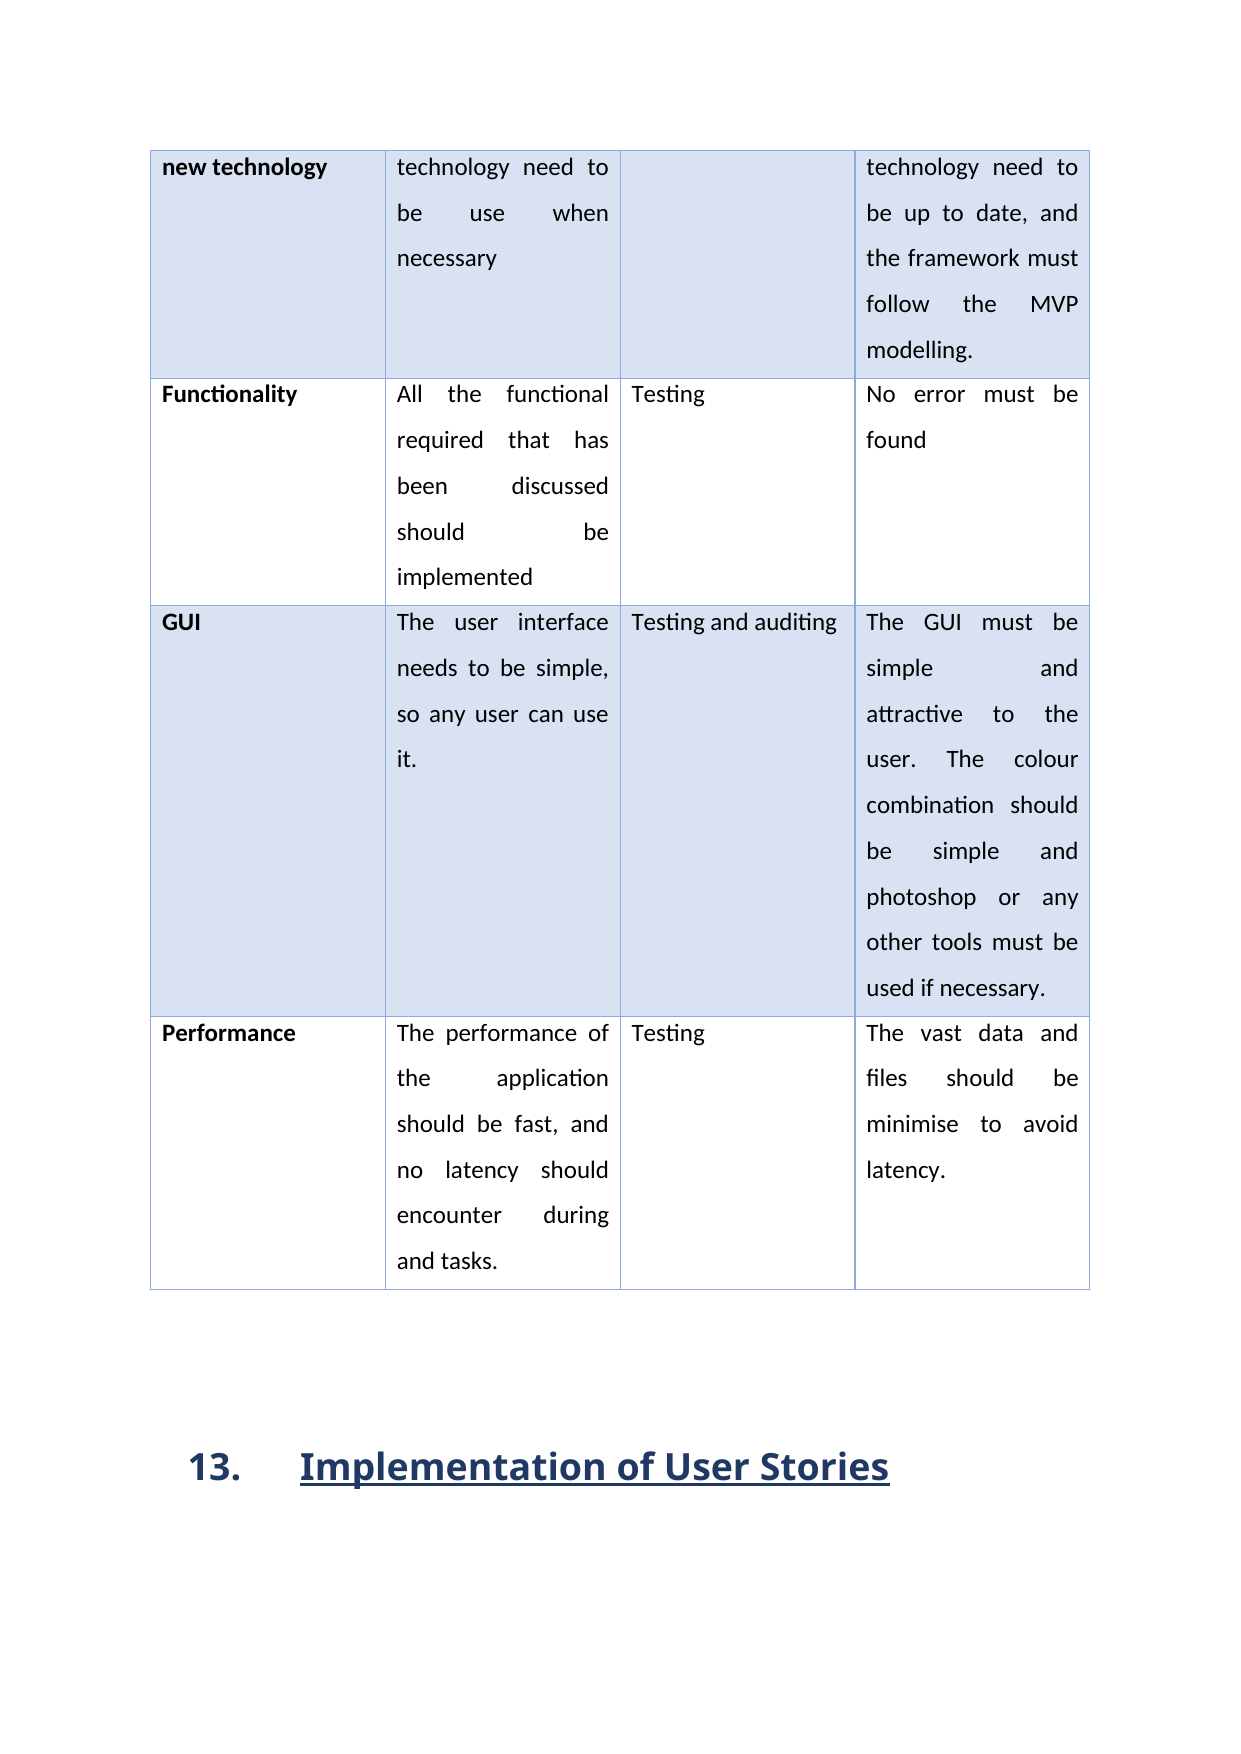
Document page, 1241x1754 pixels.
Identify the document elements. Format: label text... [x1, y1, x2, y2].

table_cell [856, 151, 1089, 378]
table_cell Auditing [621, 151, 854, 378]
table_cell Functionality [151, 379, 385, 605]
table_cell GUI [151, 606, 385, 1016]
subtitle Implementation of User Stories [187, 1440, 1090, 1491]
table_cell No error must be found [856, 379, 1089, 605]
table_cell Testing [621, 1017, 854, 1289]
table_cell All the functional required that has been discussed should be implemented [386, 379, 620, 605]
table_cell The performance of the application should be fast, and no latency should encounter during and tasks. [386, 1017, 620, 1289]
table_cell Testing [621, 379, 854, 605]
table_cell The vast data and files should be minimise to avoid latency. [856, 1017, 1089, 1289]
table_cell The user interface needs to be simple, so any user can use it. [386, 606, 620, 1016]
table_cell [386, 151, 620, 378]
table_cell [151, 151, 385, 378]
table_cell Testing and auditing [621, 606, 854, 1016]
table_cell The GUI must be simple and attractive to the user. The colour combination should be simple and photoshop or any other tools must be used if necessary. [856, 606, 1089, 1016]
table_cell Performance [151, 1017, 385, 1289]
